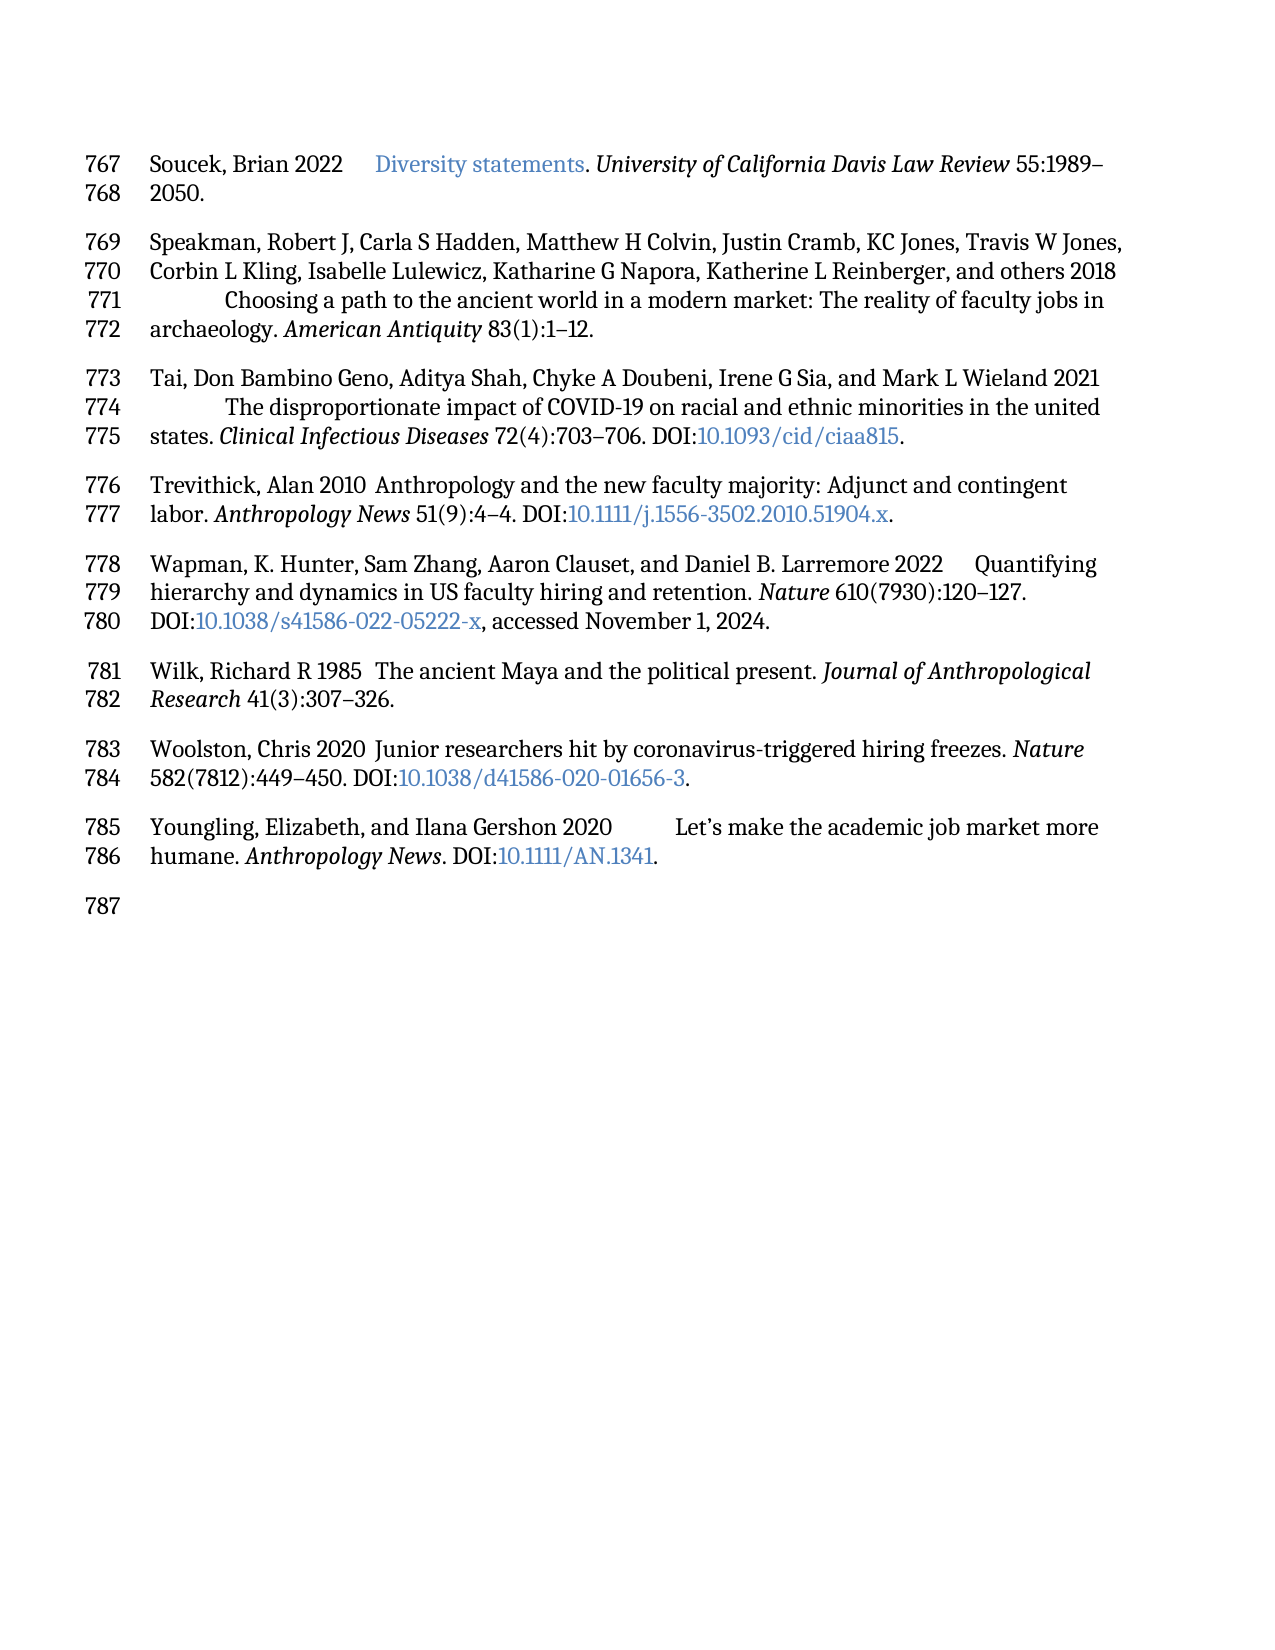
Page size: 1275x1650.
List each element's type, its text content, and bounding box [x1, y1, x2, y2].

text Speakman, Robert J, Carla S Hadden, Matthew H Colvin, Justin Cramb, KC Jones, Travis W Jones, Corbin L Kling, Isabelle Lulewicz, Katharine G Napora, Katherine L Reinberger, and others 2018 Choosing a path to the ancient world in a modern market: The reality of faculty jobs in archaeology. American Antiquity 83(1):1–12. [150, 228, 1125, 343]
text Youngling, Elizabeth, and Ilana Gershon 2020 Let’s make the academic job market more humane. Anthropology News. DOI:10.1111/AN.1341. [150, 813, 1125, 871]
text Wapman, K. Hunter, Sam Zhang, Aaron Clauset, and Daniel B. Larremore 2022 Quantifying hierarchy and dynamics in US faculty hiring and retention. Nature 610(7930):120–127. DOI:10.1038/s41586-022-05222-x, accessed November 1, 2024. [150, 549, 1125, 636]
text Woolston, Chris 2020 Junior researchers hit by coronavirus-triggered hiring freezes. Nature 582(7812):449–450. DOI:10.1038/d41586-020-01656-3. [150, 735, 1125, 792]
text Soucek, Brian 2022 Diversity statements. University of California Davis Law Review 55:1989–2050. [150, 150, 1125, 207]
text Tai, Don Bambino Geno, Aditya Shah, Chyke A Doubeni, Irene G Sia, and Mark L Wieland 2021 The disproportionate impact of COVID-19 on racial and ethnic minorities in the united states. Clinical Infectious Diseases 72(4):703–706. DOI:10.1093/cid/ciaa815. [150, 364, 1125, 450]
text Wilk, Richard R 1985 The ancient Maya and the political present. Journal of Anthropological Research 41(3):307–326. [150, 657, 1125, 714]
text Trevithick, Alan 2010 Anthropology and the new faculty majority: Adjunct and contingent labor. Anthropology News 51(9):4–4. DOI:10.1111/j.1556-3502.2010.51904.x. [150, 471, 1125, 529]
